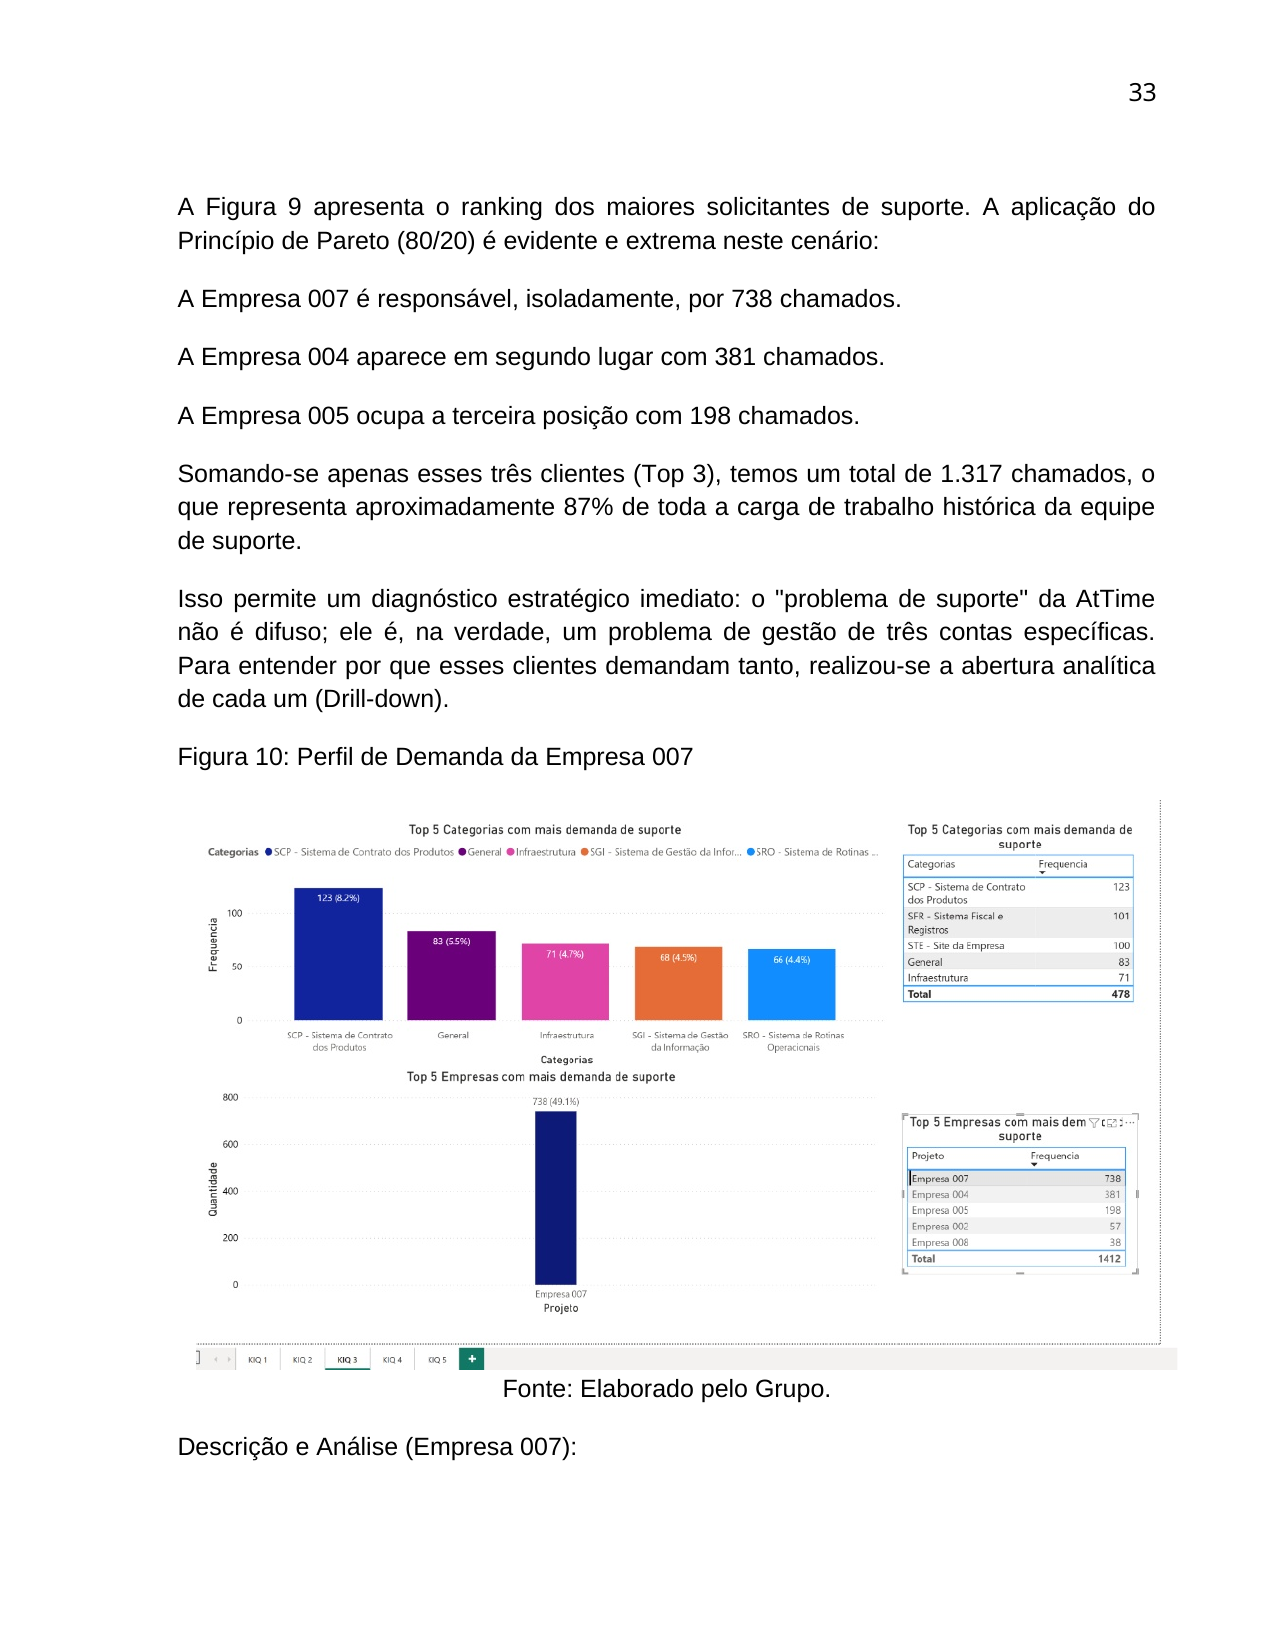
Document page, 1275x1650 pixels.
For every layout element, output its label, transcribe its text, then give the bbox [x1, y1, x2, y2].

text Fonte: Elaborado pelo Grupo. [177, 801, 1157, 1403]
text Isso permite um diagnóstico estratégico imediato: o "problema de suporte" da AtTime não é difuso; ele é, na verdade, um problema de gestão de três contas específicas. Para entender por que esses clientes demandam tanto, realizou-se a abertura analítica de cada um (Drill-down). [177, 584, 1157, 713]
text A Empresa 007 é responsável, isoladamente, por 738 chamados. [177, 284, 1157, 313]
text Figura 10: Perfil de Demanda da Empresa 007 [177, 742, 1157, 771]
text Descrição e Análise (Empresa 007): [177, 1432, 1157, 1461]
text Somando-se apenas esses três clientes (Top 3), temos um total de 1.317 chamados, o que representa aproximadamente 87% de toda a carga de trabalho histórica da equipe de suporte. [177, 459, 1157, 554]
text A Empresa 005 ocupa a terceira posição com 198 chamados. [177, 401, 1157, 429]
text A Figura 9 apresenta o ranking dos maiores solicitantes de suporte. A aplicação do Princípio de Pareto (80/20) é evidente e extrema neste cenário: [177, 192, 1157, 254]
text A Empresa 004 aparece em segundo lugar com 381 chamados. [177, 342, 1157, 371]
